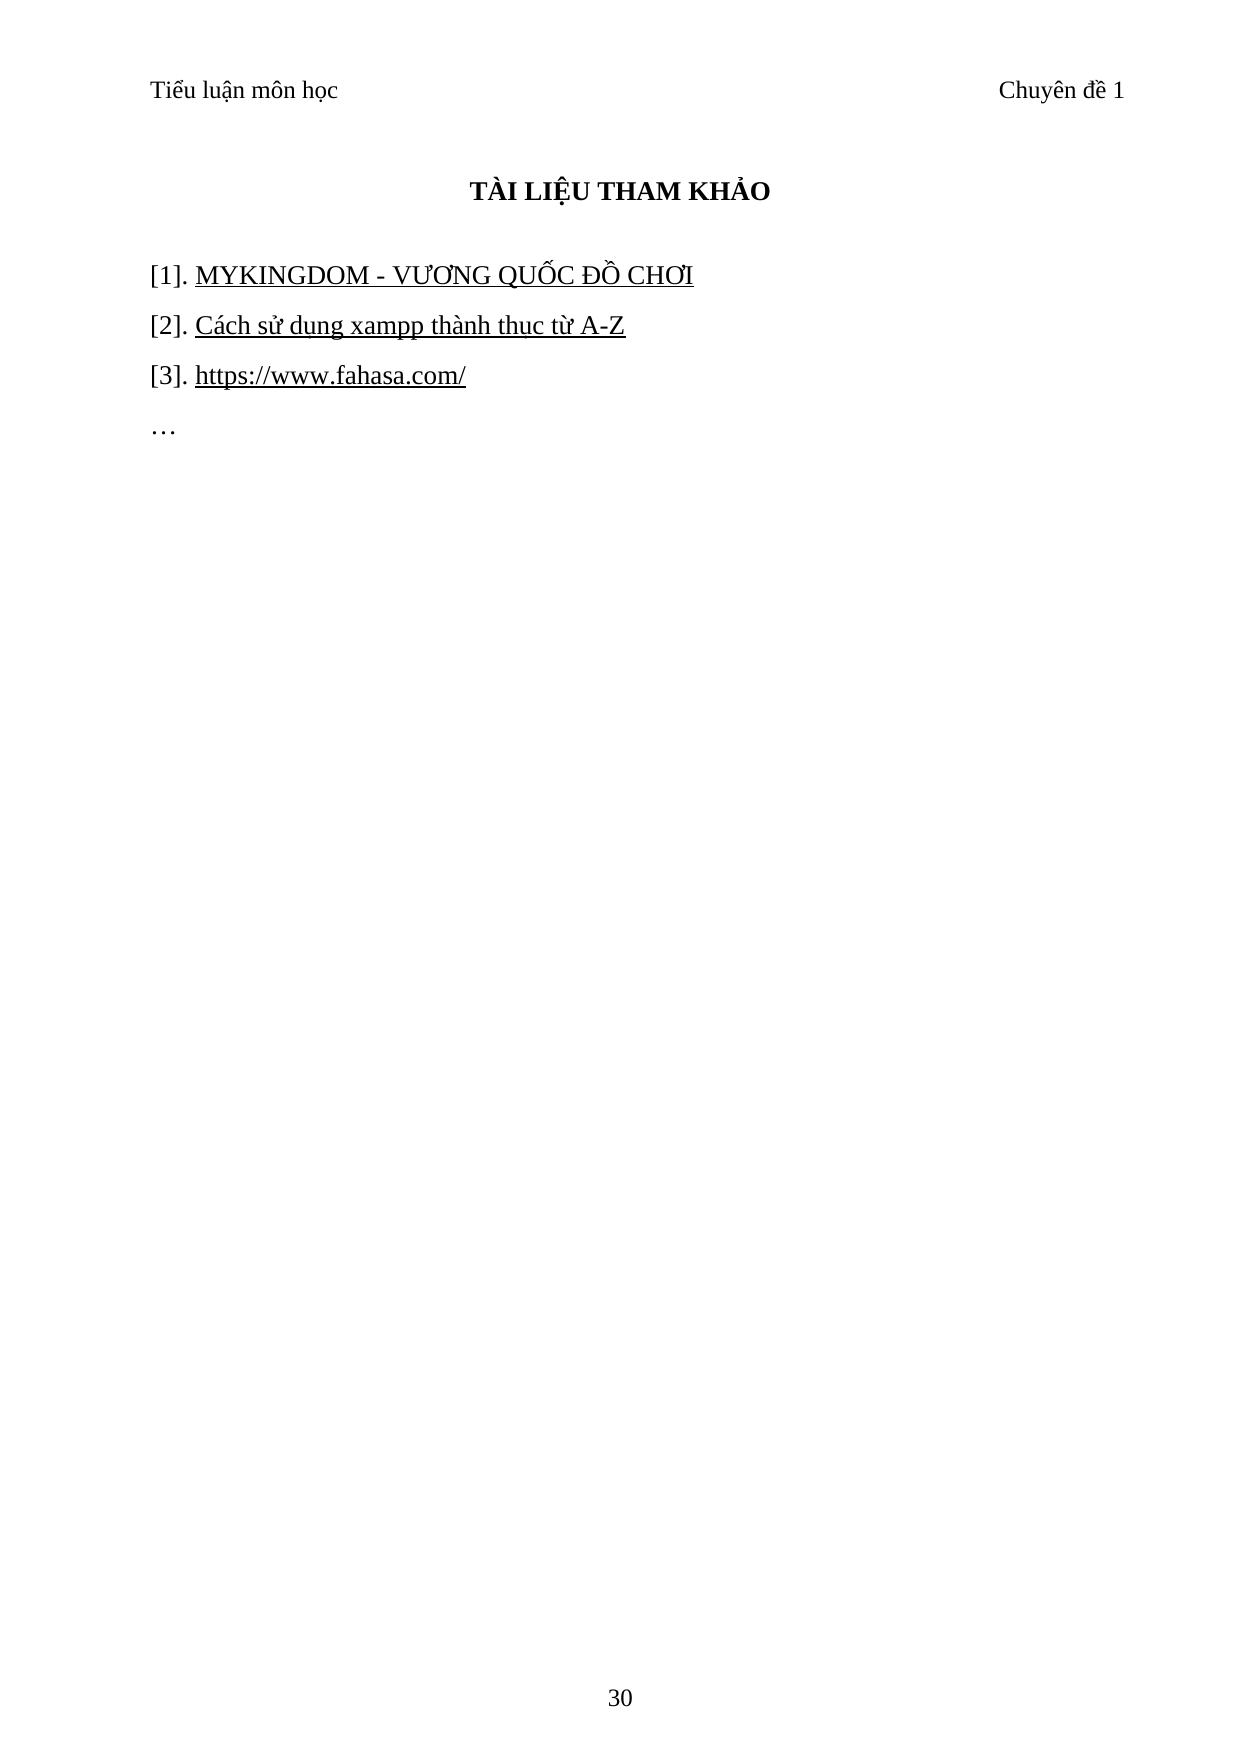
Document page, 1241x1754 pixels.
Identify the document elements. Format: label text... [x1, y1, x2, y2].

text [1]. MYKINGDOM - VƯƠNG QUỐC ĐỒ CHƠI [150, 259, 1090, 290]
text [2]. Cách sử dụng xampp thành thục từ A-Z [150, 309, 1090, 340]
text [3]. https://www.fahasa.com/ [150, 359, 1090, 390]
subtitle TÀI LIỆU THAM KHẢO [150, 175, 1090, 206]
text … [150, 409, 1090, 441]
